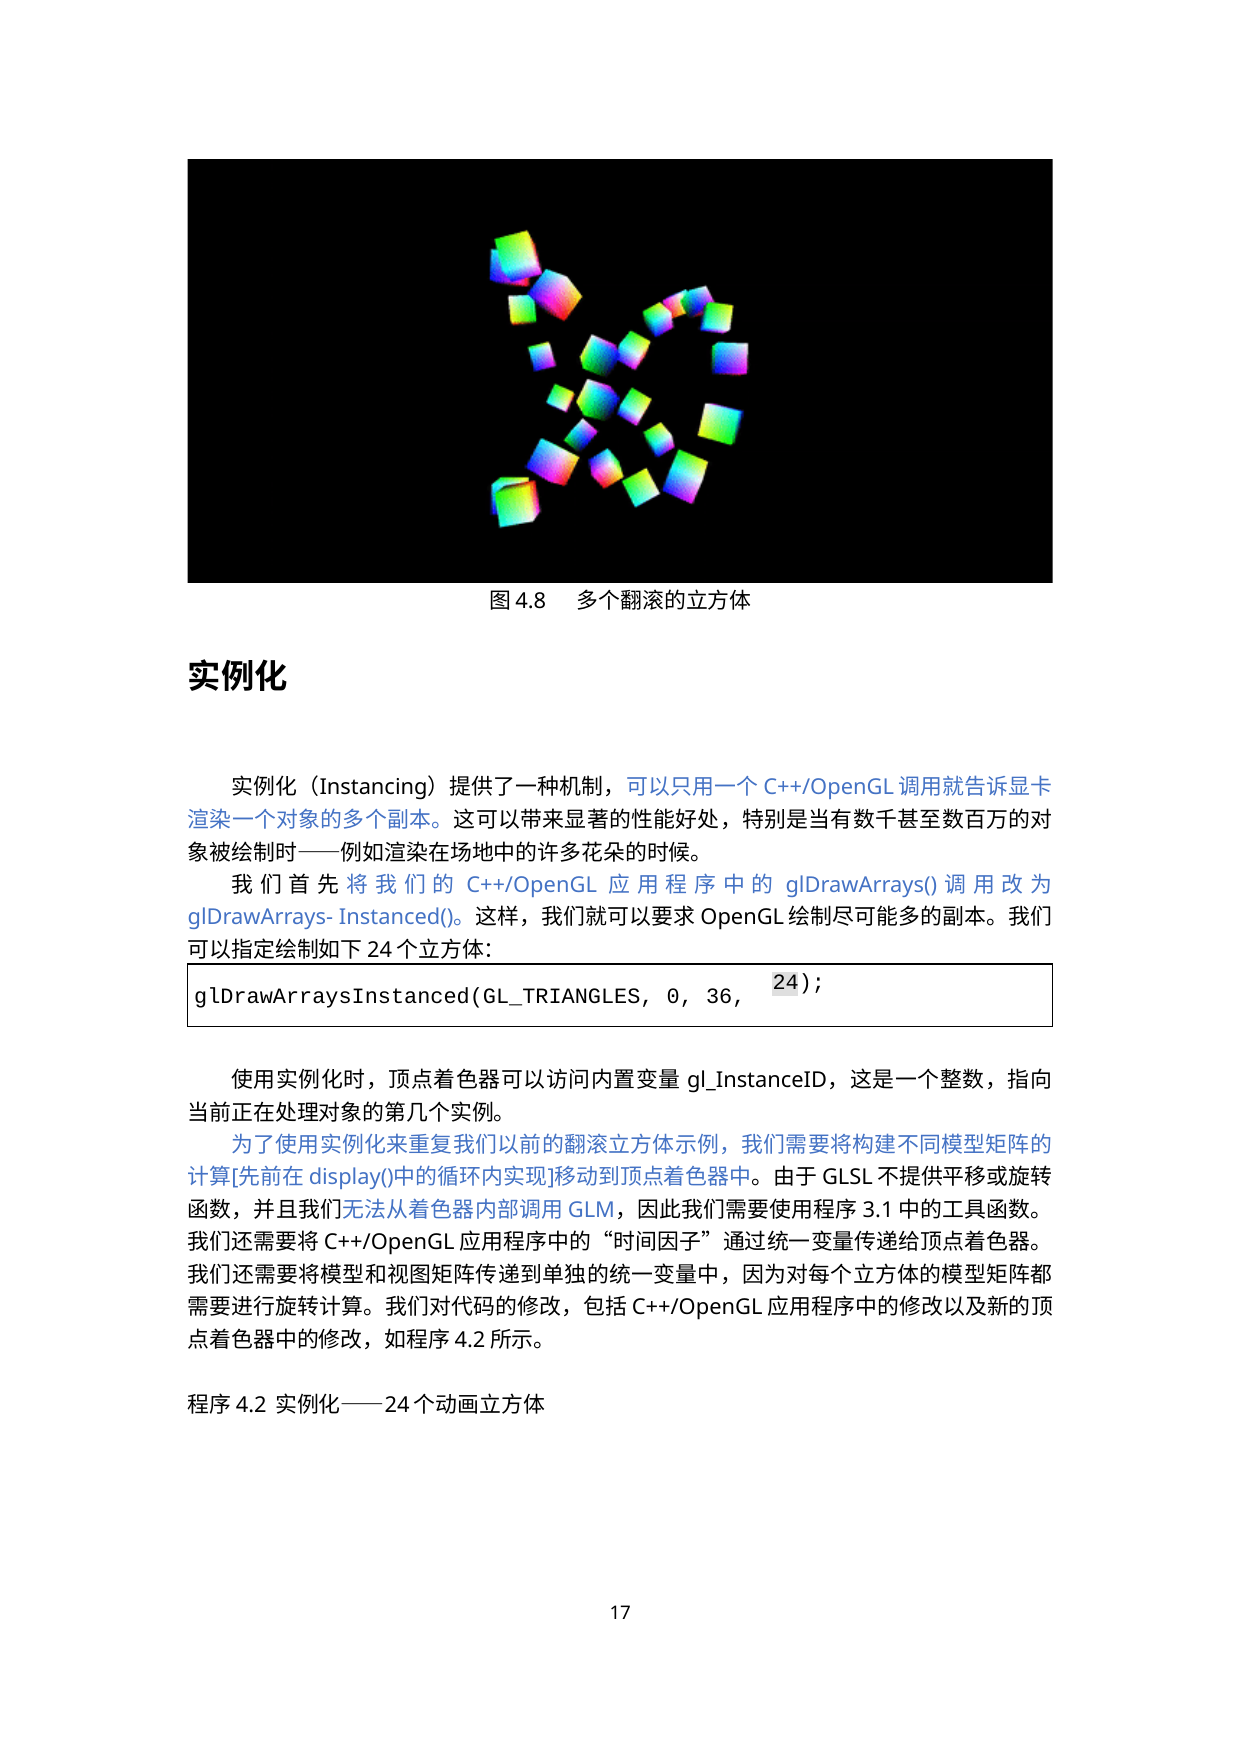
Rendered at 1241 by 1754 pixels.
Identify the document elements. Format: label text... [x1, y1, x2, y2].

text 使用实例化时，顶点着色器可以访问内置变量gl_InstanceID，这是一个整数，指向当前正在处理对象的第几个实例。 [187, 1062, 1053, 1127]
text 我们首先将我们的C++/OpenGL应用程序中的glDrawArrays()调用改为glDrawArrays- Instanced()。这样，我们就可以要求OpenGL绘制尽可能多的副本。我们可以指定绘制如下24个立方体： [187, 867, 1053, 963]
text 实例化（Instancing）提供了一种机制，可以只用一个 C++/OpenGL调用就告诉显卡渲染一个对象的多个副本。这可以带来显著的性能好处，特别是当有数千甚至数百万的对象被绘制时——例如渲染在场地中的许多花朵的时候。 [187, 769, 1053, 867]
text 为了使用实例化来重复我们以前的翻滚立方体示例，我们需要将构建不同模型矩阵的计算[先前在display()中的循环内实现]移动到顶点着色器中。由于GLSL不提供平移或旋转函数，并且我们无法从着色器内部调用GLM，因此我们需要使用程序3.1中的工具函数。我们还需要将C++/OpenGL应用程序中的“时间因子”通过统一变量传递给顶点着色器。我们还需要将模型和视图矩阵传递到单独的统一变量中，因为对每个立方体的模型矩阵都需要进行旋转计算。我们对代码的修改，包括C++/OpenGL应用程序中的修改以及新的顶点着色器中的修改，如程序4.2所示。 [187, 1127, 1053, 1354]
picture [187, 159, 1053, 583]
text 图4.8 多个翻滚的立方体 [187, 583, 1053, 615]
text 程序4.2 实例化——24个动画立方体 [187, 1387, 1053, 1419]
subtitle 实例化 [187, 642, 1053, 707]
